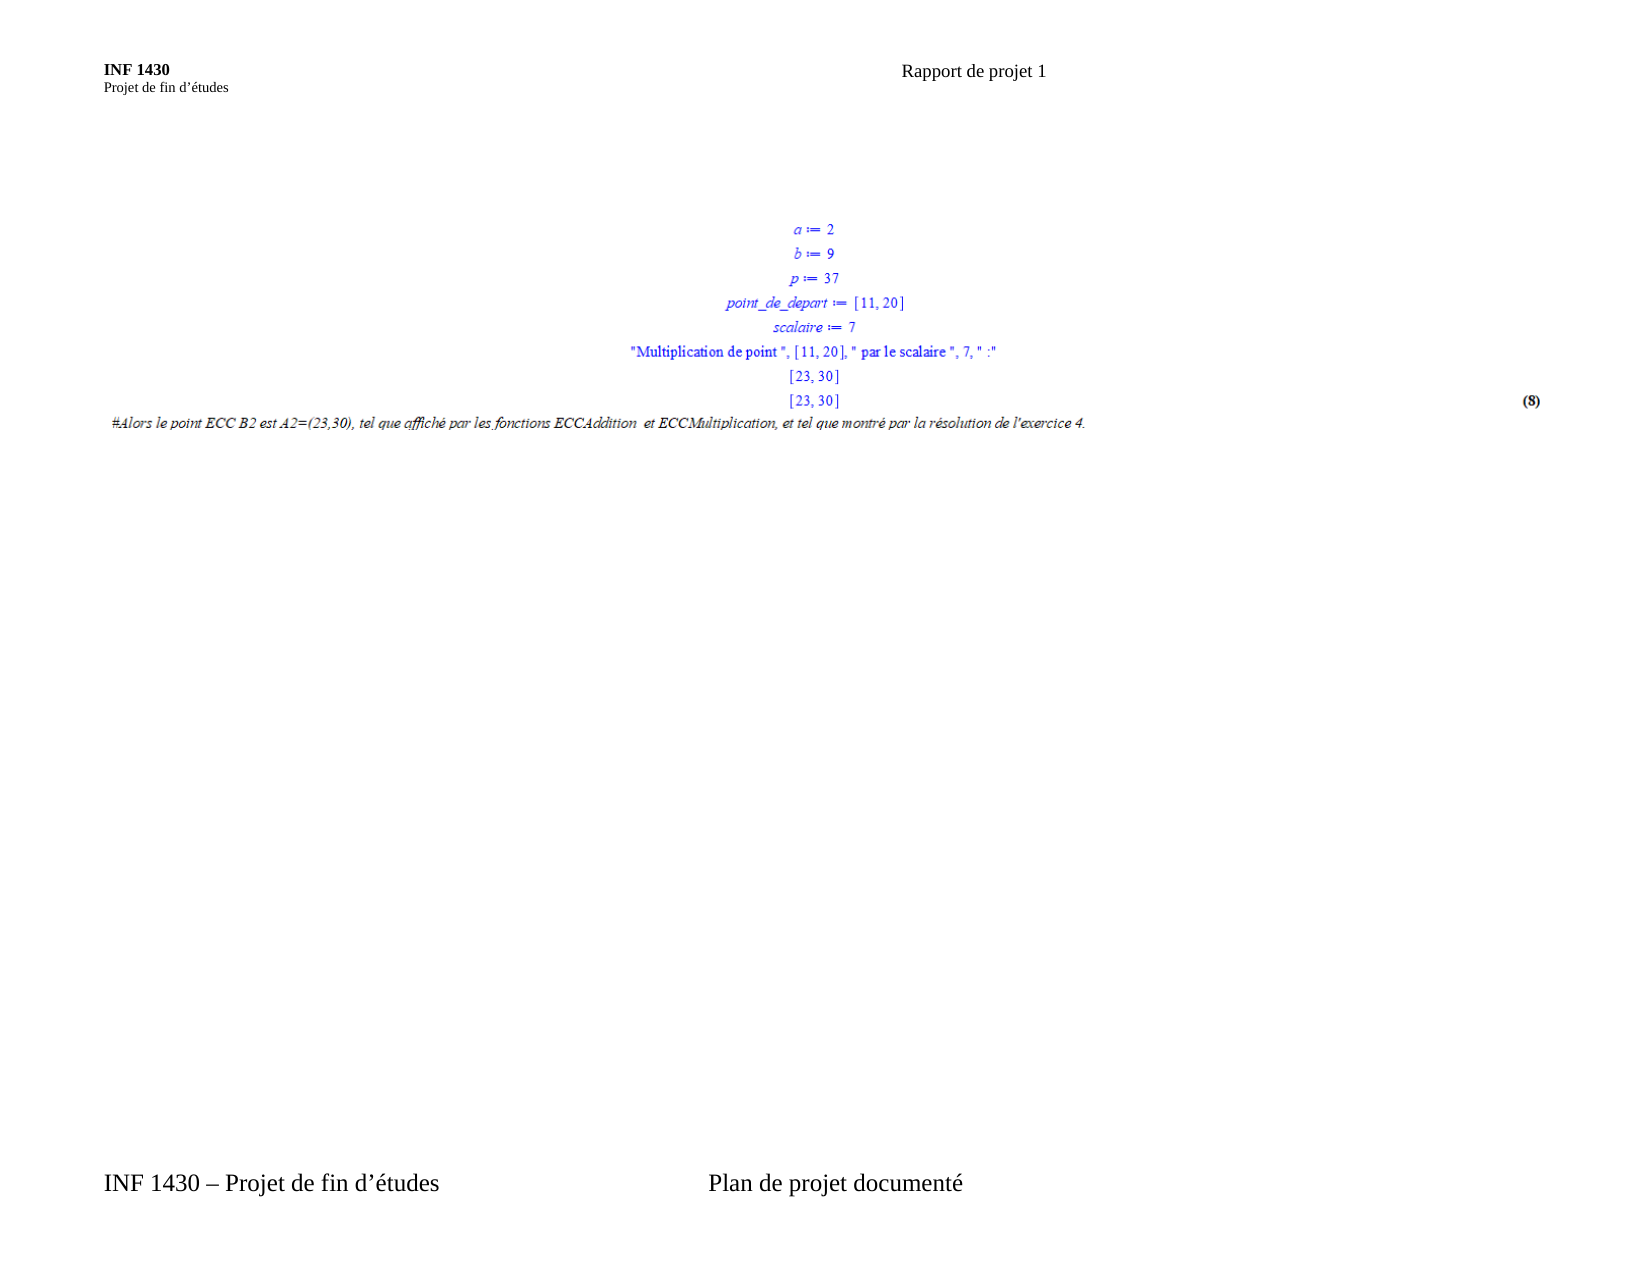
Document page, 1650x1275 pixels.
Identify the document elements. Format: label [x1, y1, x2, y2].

picture [103, 218, 1547, 430]
